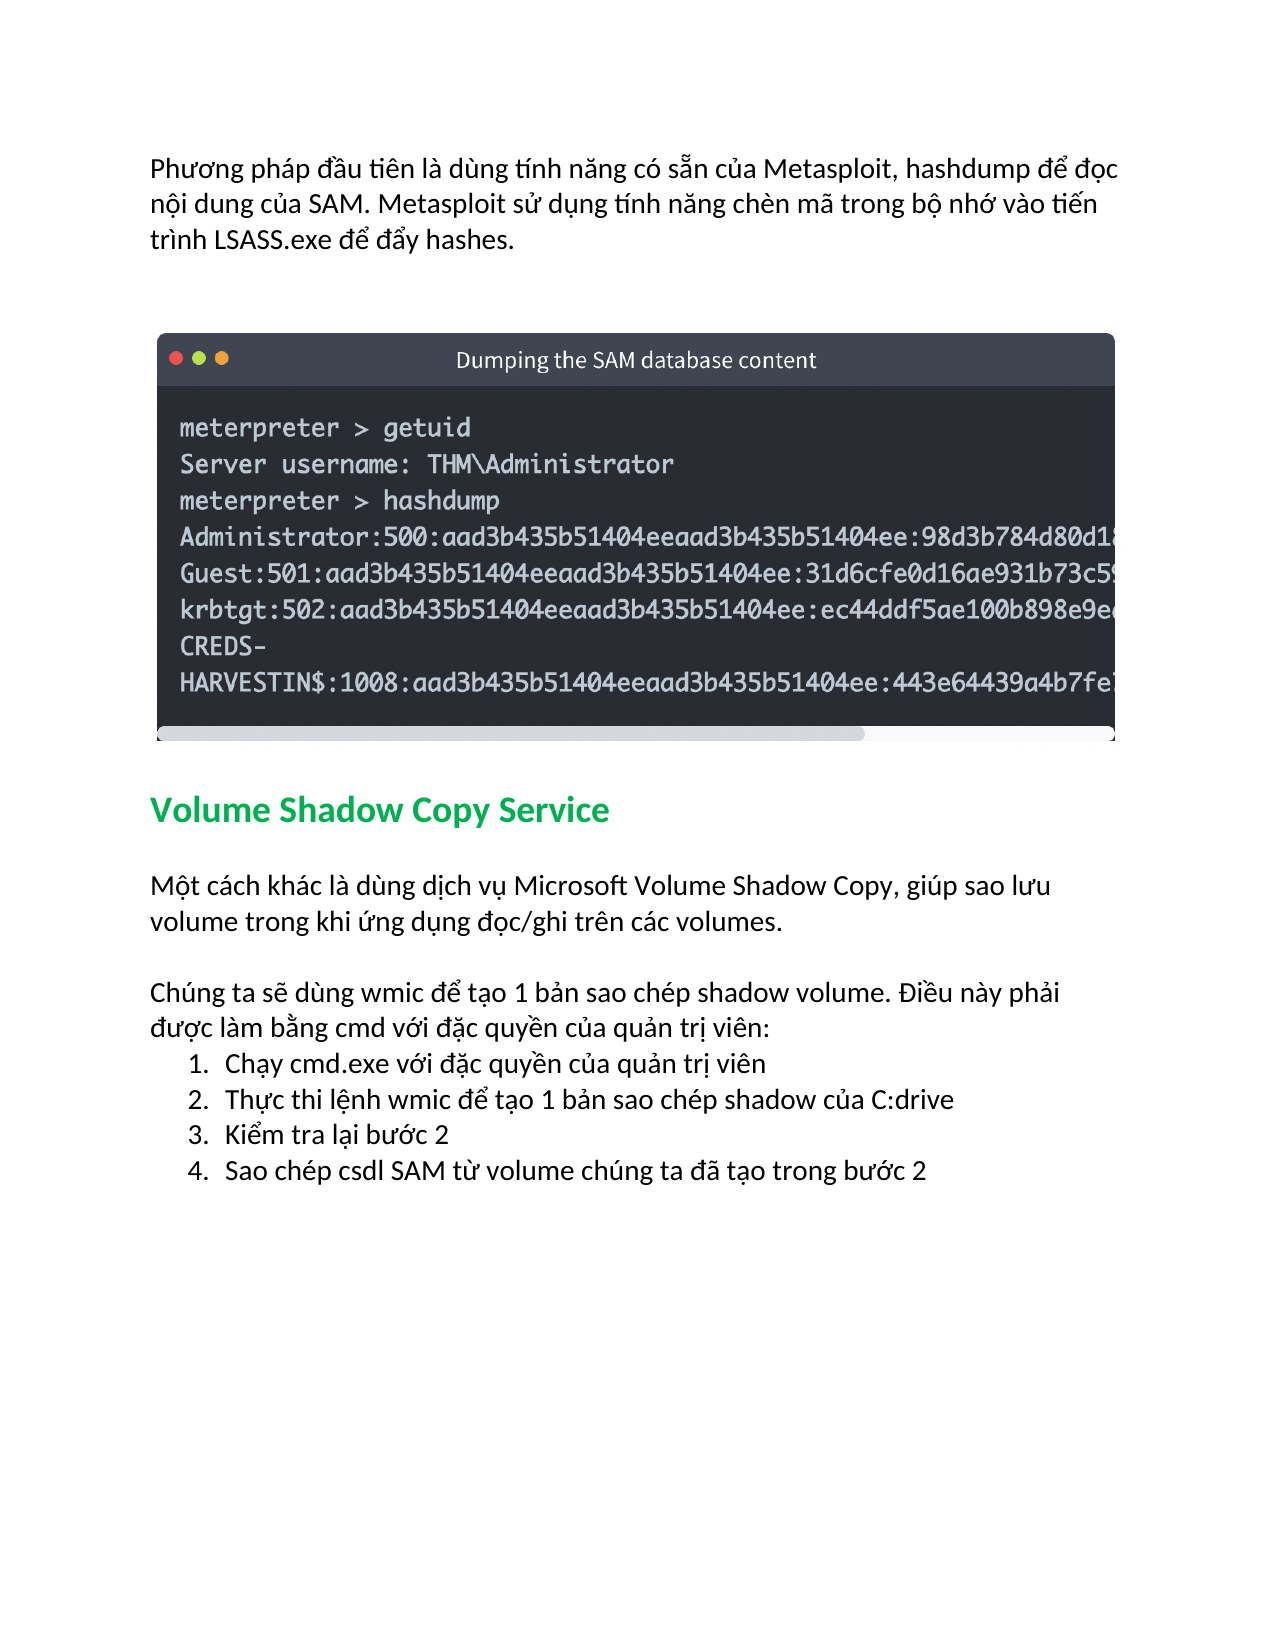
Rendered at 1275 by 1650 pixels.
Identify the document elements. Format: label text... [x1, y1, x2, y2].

list Chạy cmd.exe với đặc quyền của quản trị viên [187, 1045, 1125, 1081]
list Kiểm tra lại bước 2 [187, 1116, 1125, 1152]
list Sao chép csdl SAM từ volume chúng ta đã tạo trong bước 2 [187, 1152, 1125, 1188]
text Một cách khác là dùng dịch vụ Microsoft Volume Shadow Copy, giúp sao lưu volume trong khi ứng dụng đọc/ghi trên các volumes. [150, 867, 1125, 938]
text Volume Shadow Copy Service [150, 786, 1125, 831]
list Thực thi lệnh wmic để tạo 1 bản sao chép shadow của C:drive [187, 1081, 1125, 1116]
text Chúng ta sẽ dùng wmic để tạo 1 bản sao chép shadow volume. Điều này phải được làm bằng cmd với đặc quyền của quản trị viên: [150, 974, 1125, 1045]
text Phương pháp đầu tiên là dùng tính năng có sẵn của Metasploit, hashdump để đọc nội dung của SAM. Metasploit sử dụng tính năng chèn mã trong bộ nhớ vào tiến trình LSASS.exe để đẩy hashes. [150, 150, 1125, 257]
picture [150, 323, 1125, 750]
